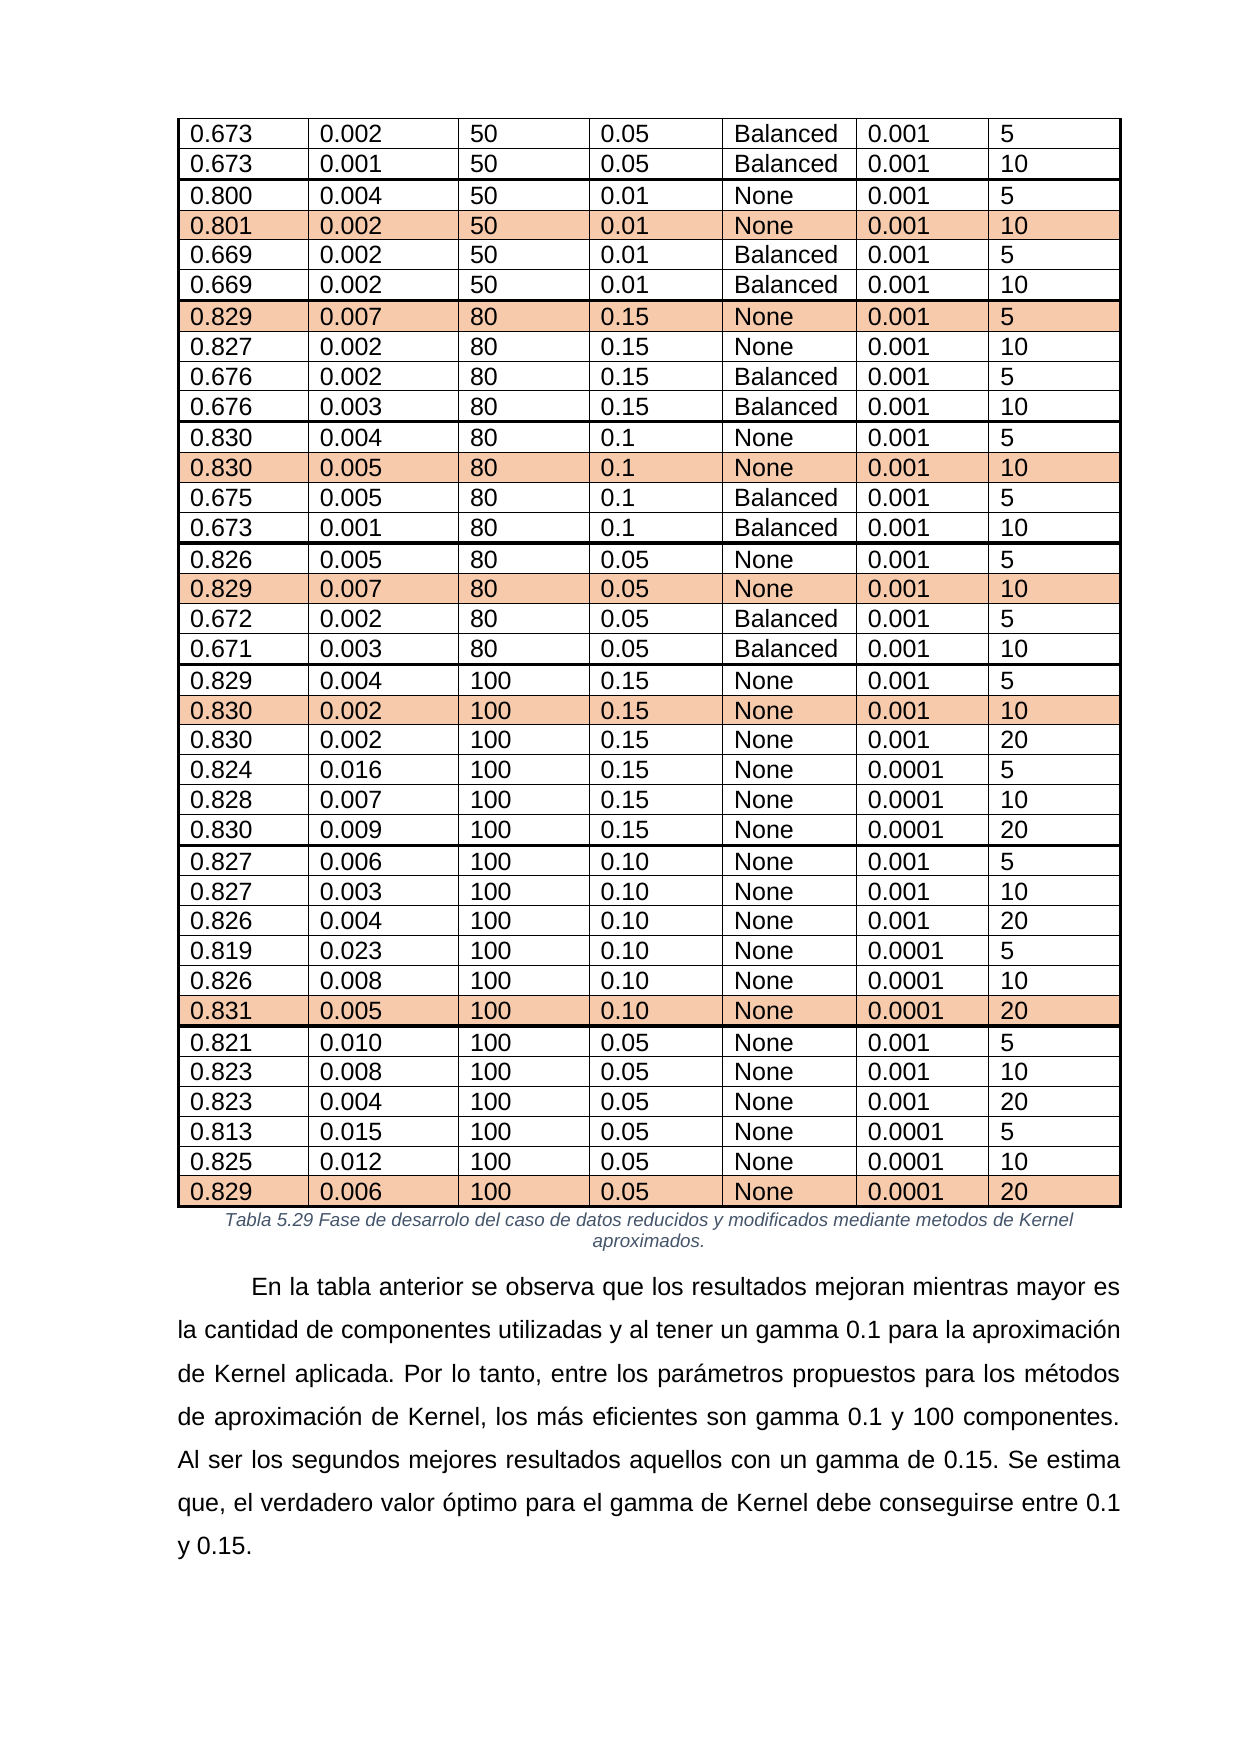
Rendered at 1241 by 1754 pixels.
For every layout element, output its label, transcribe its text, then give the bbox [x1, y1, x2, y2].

table_cell 0.15 [590, 391, 722, 420]
table_cell 0.008 [309, 966, 458, 994]
table_cell 0.023 [309, 936, 458, 965]
table_cell None [723, 453, 856, 482]
table_cell 20 [989, 906, 1119, 935]
table_cell 0.005 [309, 545, 458, 573]
table_cell Balanced [723, 149, 856, 178]
table_cell 0.673 [180, 513, 308, 541]
table_cell 0.819 [180, 936, 308, 965]
table_cell Balanced [723, 270, 856, 299]
table_cell 0.10 [590, 876, 722, 905]
table_cell 100 [459, 1028, 589, 1056]
table_cell 0.800 [180, 181, 308, 209]
table_cell 0.1 [590, 513, 722, 541]
table_cell 10 [989, 574, 1119, 603]
table_cell 80 [459, 391, 589, 420]
table_cell None [723, 1057, 856, 1086]
table_cell 0.015 [309, 1117, 458, 1146]
table_cell 0.005 [309, 483, 458, 512]
table_cell 0.016 [309, 755, 458, 784]
table_cell 0.10 [590, 847, 722, 875]
table_cell 100 [459, 1087, 589, 1116]
table_cell 0.05 [590, 545, 722, 573]
table_cell 50 [459, 119, 589, 148]
table_cell 0.669 [180, 270, 308, 299]
table_cell 5 [989, 423, 1119, 452]
table_cell None [723, 302, 856, 331]
table_cell 0.001 [857, 181, 988, 209]
table_cell 0.001 [857, 696, 988, 724]
table_cell None [723, 1028, 856, 1056]
table_cell 0.05 [590, 1087, 722, 1116]
table_cell 100 [459, 725, 589, 754]
table_cell 0.823 [180, 1057, 308, 1086]
table_cell 0.1 [590, 453, 722, 482]
table_cell 5 [989, 936, 1119, 965]
table_cell 0.001 [857, 847, 988, 875]
table_cell 0.05 [590, 1117, 722, 1146]
table_cell 100 [459, 876, 589, 905]
table_cell 0.15 [590, 302, 722, 331]
table_cell 0.831 [180, 996, 308, 1024]
table_cell 20 [989, 725, 1119, 754]
table_cell 10 [989, 876, 1119, 905]
table_cell 80 [459, 604, 589, 633]
table_cell None [723, 755, 856, 784]
table_cell 0.007 [309, 785, 458, 814]
table_cell 10 [989, 513, 1119, 541]
table_cell 0.0001 [857, 996, 988, 1024]
table_cell 0.001 [857, 725, 988, 754]
table_cell 5 [989, 119, 1119, 148]
table_cell 0.001 [857, 302, 988, 331]
table_cell 0.829 [180, 574, 308, 603]
table_cell 0.830 [180, 696, 308, 724]
table_cell 0.004 [309, 666, 458, 694]
table_cell 0.827 [180, 876, 308, 905]
table_cell 0.003 [309, 391, 458, 420]
table_cell 5 [989, 666, 1119, 694]
table_cell 0.10 [590, 966, 722, 994]
table_cell 100 [459, 1117, 589, 1146]
table_cell 0.827 [180, 332, 308, 361]
table_cell 0.830 [180, 815, 308, 843]
table_cell 0.001 [857, 211, 988, 239]
table_cell 0.813 [180, 1117, 308, 1146]
table_cell 100 [459, 815, 589, 843]
table_cell 5 [989, 1028, 1119, 1056]
table_cell 80 [459, 574, 589, 603]
table_cell 5 [989, 240, 1119, 269]
table_cell 0.001 [857, 876, 988, 905]
table_cell Balanced [723, 604, 856, 633]
table_cell 0.01 [590, 211, 722, 239]
table_cell Balanced [723, 513, 856, 541]
table_cell 100 [459, 785, 589, 814]
table_cell 0.15 [590, 666, 722, 694]
table_cell None [723, 545, 856, 573]
table_cell 0.826 [180, 545, 308, 573]
table_cell 0.827 [180, 847, 308, 875]
table_cell 5 [989, 181, 1119, 209]
table_cell 20 [989, 1087, 1119, 1116]
table_cell 0.0001 [857, 755, 988, 784]
table_cell 100 [459, 755, 589, 784]
table_cell 0.05 [590, 574, 722, 603]
table_cell 0.005 [309, 996, 458, 1024]
table_cell 0.829 [180, 302, 308, 331]
table_cell None [723, 815, 856, 843]
table_cell 0.002 [309, 332, 458, 361]
table_cell 0.01 [590, 181, 722, 209]
table_cell None [723, 906, 856, 935]
table_cell 10 [989, 785, 1119, 814]
table_cell 0.007 [309, 574, 458, 603]
table_cell 0.15 [590, 362, 722, 390]
table_cell 100 [459, 1176, 589, 1205]
table_cell 10 [989, 211, 1119, 239]
table_cell 100 [459, 847, 589, 875]
table_cell 50 [459, 149, 589, 178]
table_cell 0.830 [180, 725, 308, 754]
table_cell 0.001 [857, 634, 988, 663]
table_cell 0.05 [590, 634, 722, 663]
table_cell 10 [989, 453, 1119, 482]
table_cell None [723, 1176, 856, 1205]
table_cell 0.15 [590, 785, 722, 814]
table_cell 5 [989, 847, 1119, 875]
table_cell 0.001 [857, 1028, 988, 1056]
table_cell None [723, 423, 856, 452]
table_cell 0.004 [309, 1087, 458, 1116]
table_cell 0.05 [590, 1057, 722, 1086]
table_cell 10 [989, 332, 1119, 361]
table_cell 0.0001 [857, 1117, 988, 1146]
table_cell None [723, 211, 856, 239]
table_cell 0.002 [309, 604, 458, 633]
table_cell 5 [989, 1117, 1119, 1146]
table_cell None [723, 574, 856, 603]
table_cell 20 [989, 996, 1119, 1024]
table_cell 0.821 [180, 1028, 308, 1056]
table_cell 0.0001 [857, 1147, 988, 1175]
table_cell 0.002 [309, 362, 458, 390]
table_cell Balanced [723, 391, 856, 420]
table_cell 0.15 [590, 696, 722, 724]
table_cell 0.01 [590, 270, 722, 299]
table_cell 0.001 [309, 513, 458, 541]
table_cell 10 [989, 149, 1119, 178]
table_cell 0.001 [857, 453, 988, 482]
table_cell 10 [989, 966, 1119, 994]
table_cell 0.001 [857, 604, 988, 633]
table_cell 80 [459, 423, 589, 452]
table_cell 0.671 [180, 634, 308, 663]
table_cell 0.001 [857, 545, 988, 573]
table_cell 20 [989, 815, 1119, 843]
table_cell 0.002 [309, 725, 458, 754]
table_cell 10 [989, 634, 1119, 663]
table_cell 10 [989, 1147, 1119, 1175]
table_cell None [723, 996, 856, 1024]
table_cell 0.007 [309, 302, 458, 331]
table_cell 0.002 [309, 119, 458, 148]
table_cell 0.675 [180, 483, 308, 512]
table_cell 0.823 [180, 1087, 308, 1116]
table_cell 0.001 [857, 483, 988, 512]
table_cell 0.05 [590, 119, 722, 148]
table_cell 5 [989, 604, 1119, 633]
table_cell 100 [459, 936, 589, 965]
table_cell 0.008 [309, 1057, 458, 1086]
table_cell 0.001 [857, 119, 988, 148]
table_cell 80 [459, 545, 589, 573]
table_cell 100 [459, 966, 589, 994]
table_cell 0.824 [180, 755, 308, 784]
table_cell 0.10 [590, 936, 722, 965]
table_cell 100 [459, 906, 589, 935]
table_cell 0.0001 [857, 936, 988, 965]
table_cell 0.001 [857, 666, 988, 694]
table_cell None [723, 876, 856, 905]
table_cell 0.10 [590, 906, 722, 935]
table_cell 0.01 [590, 240, 722, 269]
table_cell 0.0001 [857, 815, 988, 843]
table_cell 0.0001 [857, 1176, 988, 1205]
table_cell 0.829 [180, 1176, 308, 1205]
table_cell 0.001 [857, 1057, 988, 1086]
table_cell Balanced [723, 483, 856, 512]
table_cell 0.001 [857, 270, 988, 299]
table_cell 0.002 [309, 696, 458, 724]
table_cell 80 [459, 513, 589, 541]
table_cell 0.15 [590, 755, 722, 784]
table_cell 5 [989, 362, 1119, 390]
table_cell None [723, 181, 856, 209]
table_cell 0.006 [309, 1176, 458, 1205]
table_cell None [723, 1087, 856, 1116]
table_cell 0.672 [180, 604, 308, 633]
table_cell None [723, 696, 856, 724]
table_cell 0.673 [180, 149, 308, 178]
table_cell None [723, 966, 856, 994]
table_cell 0.801 [180, 211, 308, 239]
table_cell 50 [459, 270, 589, 299]
table_cell 0.001 [857, 906, 988, 935]
table_cell 0.010 [309, 1028, 458, 1056]
table_cell 10 [989, 1057, 1119, 1086]
table_cell 0.825 [180, 1147, 308, 1175]
table_cell 0.15 [590, 815, 722, 843]
table_cell 0.001 [857, 362, 988, 390]
table_cell Balanced [723, 362, 856, 390]
table_cell 0.05 [590, 1147, 722, 1175]
table_cell 0.005 [309, 453, 458, 482]
table_cell 0.001 [857, 391, 988, 420]
table_cell 5 [989, 302, 1119, 331]
table_cell None [723, 666, 856, 694]
table_cell None [723, 785, 856, 814]
table_cell 80 [459, 332, 589, 361]
table_cell 0.830 [180, 423, 308, 452]
table_cell 0.003 [309, 876, 458, 905]
table_cell 0.676 [180, 362, 308, 390]
table_cell 0.004 [309, 181, 458, 209]
table_cell 0.05 [590, 149, 722, 178]
table_cell 0.1 [590, 483, 722, 512]
table_cell 0.673 [180, 119, 308, 148]
table_cell 0.003 [309, 634, 458, 663]
table_cell 0.009 [309, 815, 458, 843]
table_cell 0.004 [309, 906, 458, 935]
table_cell 0.002 [309, 240, 458, 269]
table_cell 0.15 [590, 725, 722, 754]
table_cell 0.006 [309, 847, 458, 875]
table_cell 80 [459, 483, 589, 512]
table_cell 10 [989, 270, 1119, 299]
table_cell 0.001 [857, 1087, 988, 1116]
table_cell 50 [459, 240, 589, 269]
table_cell 0.002 [309, 270, 458, 299]
table_cell None [723, 725, 856, 754]
table_cell 50 [459, 211, 589, 239]
table_cell 0.001 [857, 423, 988, 452]
table_cell 0.004 [309, 423, 458, 452]
table_cell 80 [459, 362, 589, 390]
table_cell Balanced [723, 119, 856, 148]
table_cell 100 [459, 1147, 589, 1175]
table_cell 0.001 [857, 574, 988, 603]
table_cell Balanced [723, 240, 856, 269]
text En la tabla anterior se observa que los resultados mejoran mientras mayor es la cantidad de componentes utilizadas y al tener un gamma 0.1 para la aproximación de Kernel aplicada. Por lo tanto, entre los parámetros propuestos para los métodos de aproximación de Kernel, los más eficientes son gamma 0.1 y 100 componentes. Al ser los segundos mejores resultados aquellos con un gamma de 0.15. Se estima que, el verdadero valor óptimo para el gamma de Kernel debe conseguirse entre 0.1 y 0.15. [177, 1272, 1122, 1560]
table_cell 0.829 [180, 666, 308, 694]
table_cell 10 [989, 696, 1119, 724]
table_cell 0.676 [180, 391, 308, 420]
table_cell 0.001 [857, 149, 988, 178]
table_cell 0.10 [590, 996, 722, 1024]
table_cell 0.05 [590, 604, 722, 633]
table_cell None [723, 847, 856, 875]
table_cell None [723, 1117, 856, 1146]
table_cell 0.0001 [857, 966, 988, 994]
table_cell 80 [459, 453, 589, 482]
table_cell 5 [989, 545, 1119, 573]
table_cell 0.001 [857, 332, 988, 361]
table_cell 0.15 [590, 332, 722, 361]
table_cell None [723, 332, 856, 361]
table_cell 0.830 [180, 453, 308, 482]
table_cell 0.05 [590, 1176, 722, 1205]
table_cell 10 [989, 391, 1119, 420]
table_cell 0.012 [309, 1147, 458, 1175]
table_cell 50 [459, 181, 589, 209]
table_cell 0.001 [857, 513, 988, 541]
table_cell 5 [989, 755, 1119, 784]
table_cell 0.1 [590, 423, 722, 452]
table_cell None [723, 1147, 856, 1175]
table_cell 100 [459, 666, 589, 694]
table_cell 5 [989, 483, 1119, 512]
table_cell 80 [459, 634, 589, 663]
table_cell 100 [459, 996, 589, 1024]
table_cell 100 [459, 696, 589, 724]
table_cell 80 [459, 302, 589, 331]
table_cell Balanced [723, 634, 856, 663]
table_cell 20 [989, 1176, 1119, 1205]
table_cell 0.05 [590, 1028, 722, 1056]
table_cell 0.826 [180, 966, 308, 994]
table_cell 0.828 [180, 785, 308, 814]
table_cell 0.826 [180, 906, 308, 935]
table_cell 0.001 [857, 240, 988, 269]
table_cell None [723, 936, 856, 965]
table_cell 0.001 [309, 149, 458, 178]
table_cell 100 [459, 1057, 589, 1086]
table_cell 0.0001 [857, 785, 988, 814]
table_cell 0.669 [180, 240, 308, 269]
table_cell 0.002 [309, 211, 458, 239]
